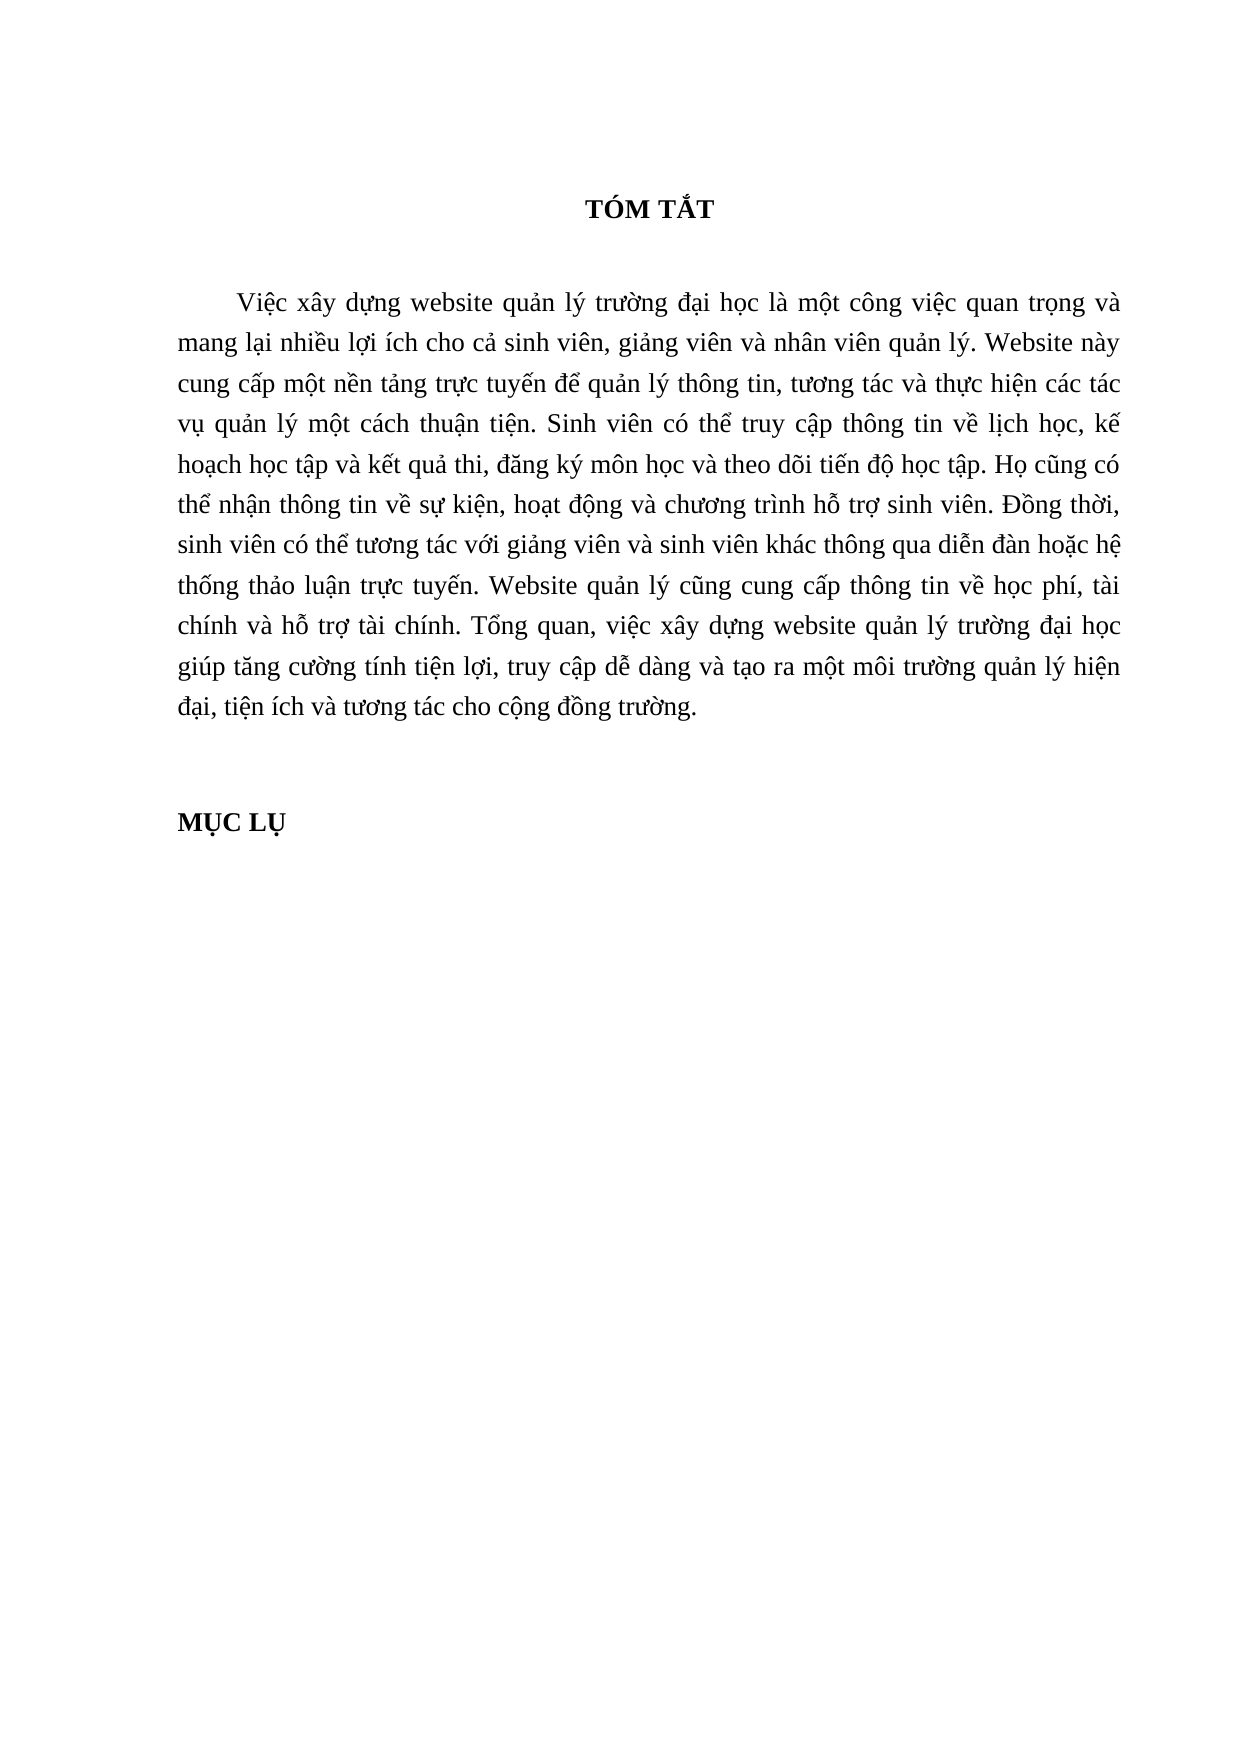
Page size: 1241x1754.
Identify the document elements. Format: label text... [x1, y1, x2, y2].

text TÓM TẮT [177, 193, 1122, 224]
text Việc xây dựng website quản lý trường đại học là một công việc quan trọng và mang lại nhiều lợi ích cho cả sinh viên, giảng viên và nhân viên quản lý. Website này cung cấp một nền tảng trực tuyến để quản lý thông tin, tương tác và thực hiện các tác vụ quản lý một cách thuận tiện. Sinh viên có thể truy cập thông tin về lịch học, kế hoạch học tập và kết quả thi, đăng ký môn học và theo dõi tiến độ học tập. Họ cũng có thể nhận thông tin về sự kiện, hoạt động và chương trình hỗ trợ sinh viên. Đồng thời, sinh viên có thể tương tác với giảng viên và sinh viên khác thông qua diễn đàn hoặc hệ thống thảo luận trực tuyến. Website quản lý cũng cung cấp thông tin về học phí, tài chính và hỗ trợ tài chính. Tổng quan, việc xây dựng website quản lý trường đại học giúp tăng cường tính tiện lợi, truy cập dễ dàng và tạo ra một môi trường quản lý hiện đại, tiện ích và tương tác cho cộng đồng trường. [177, 286, 1122, 721]
